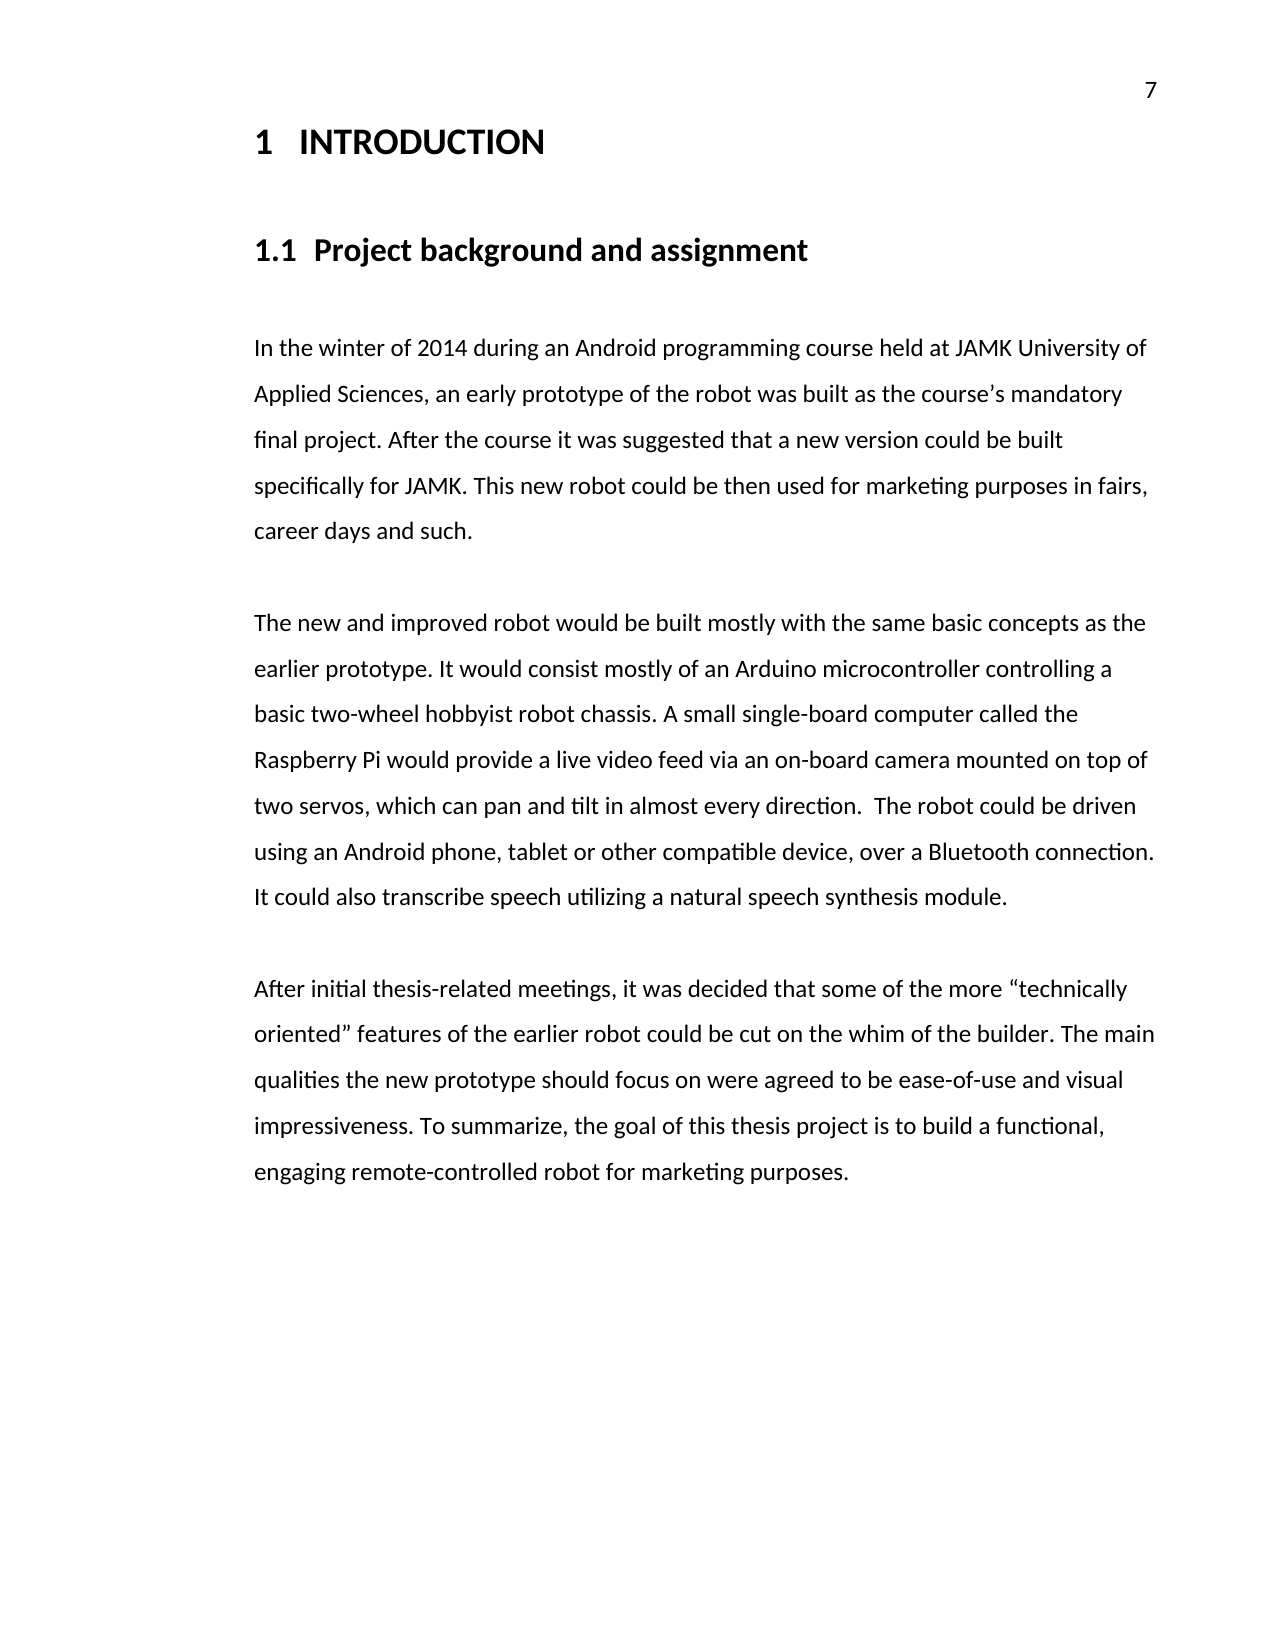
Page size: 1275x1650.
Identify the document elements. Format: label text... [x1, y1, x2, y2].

subtitle Introduction [254, 118, 1157, 164]
subtitle Project background and assignment [254, 228, 1157, 269]
text After initial thesis-related meetings, it was decided that some of the more “technically oriented” features of the earlier robot could be cut on the whim of the builder. The main qualities the new prototype should focus on were agreed to be ease-of-use and visual impressiveness. To summarize, the goal of this thesis project is to build a functional, engaging remote-controlled robot for marketing purposes. [254, 973, 1157, 1186]
text In the winter of 2014 during an Android programming course held at JAMK University of Applied Sciences, an early prototype of the robot was built as the course’s mandatory final project. After the course it was suggested that a new version could be built specifically for JAMK. This new robot could be then used for marketing purposes in fairs, career days and such. [254, 333, 1157, 546]
text The new and improved robot would be built mostly with the same basic concepts as the earlier prototype. It would consist mostly of an Arduino microcontroller controlling a basic two-wheel hobbyist robot chassis. A small single-board computer called the Raspberry Pi would provide a live video feed via an on-board camera mounted on top of two servos, which can pan and tilt in almost every direction. The robot could be driven using an Android phone, tablet or other compatible device, over a Bluetooth connection. It could also transcribe speech utilizing a natural speech synthesis module. [254, 607, 1157, 912]
